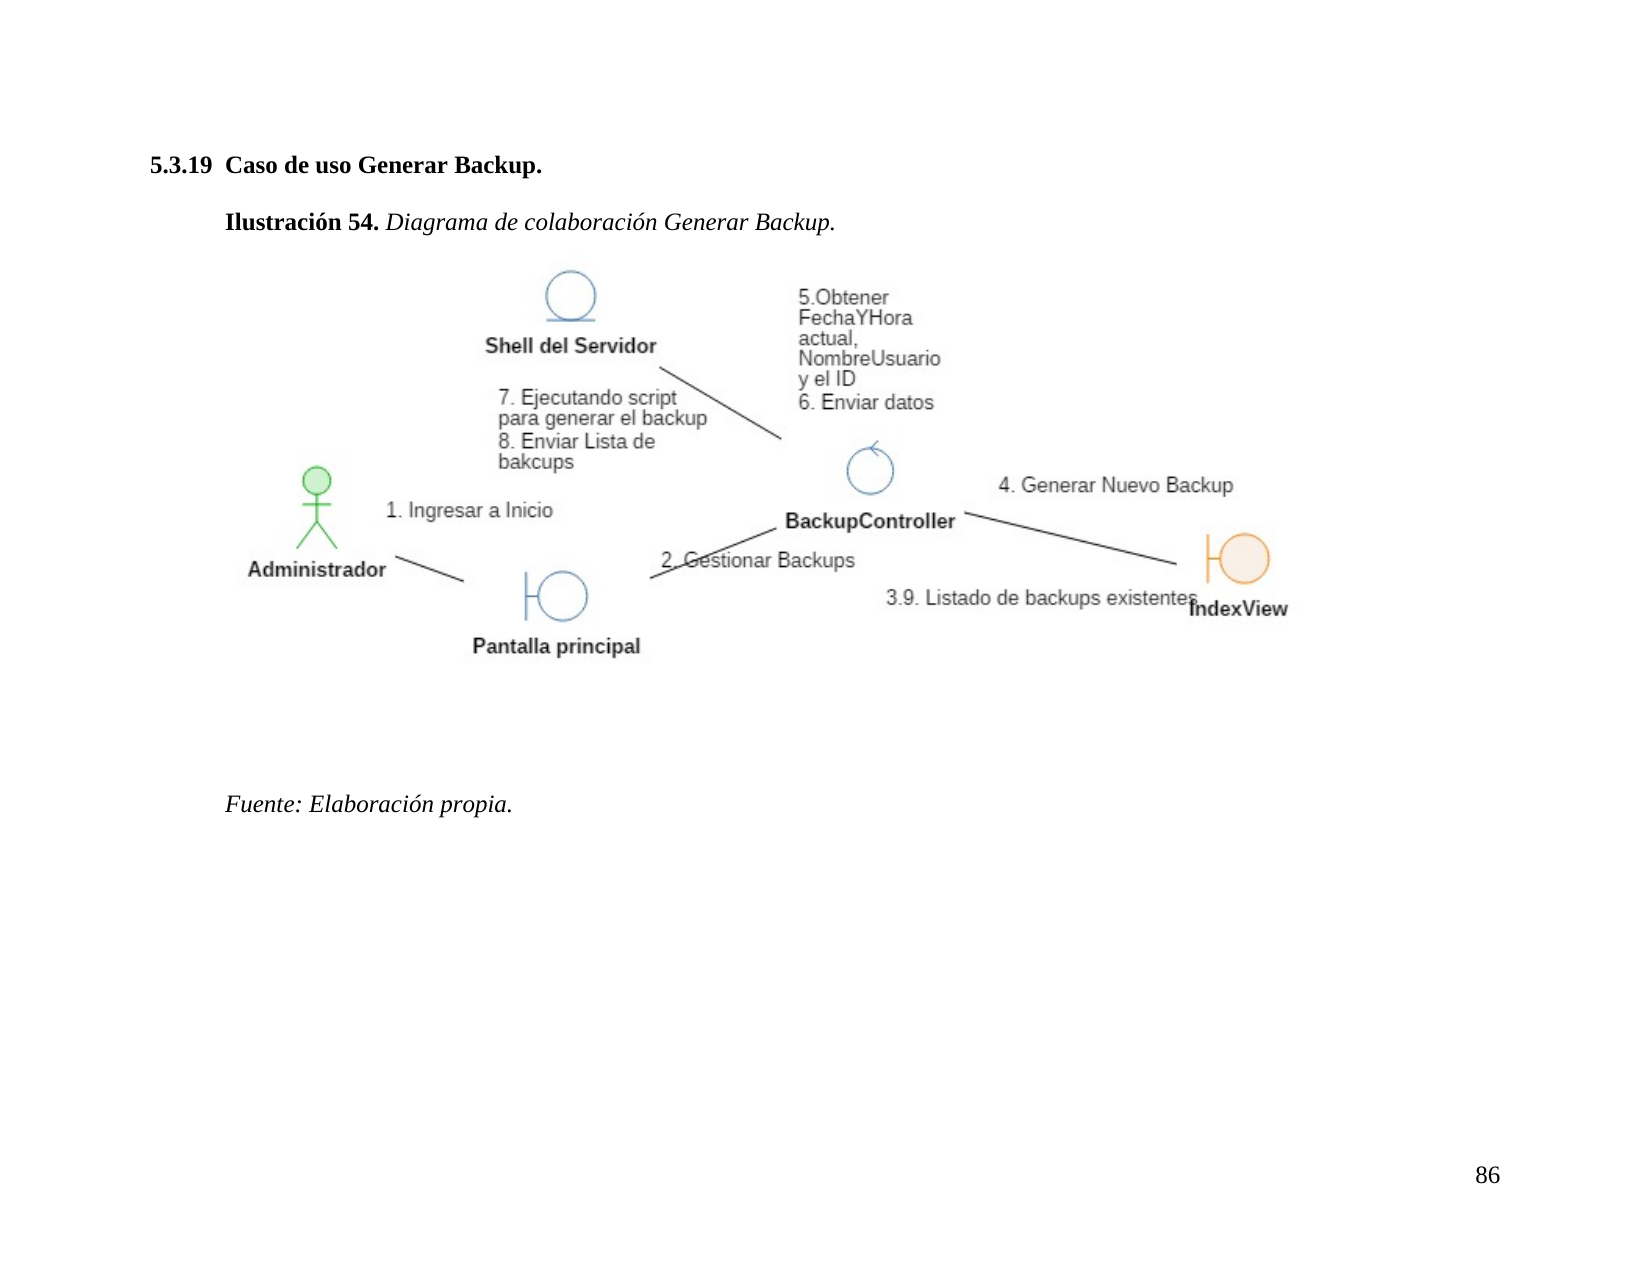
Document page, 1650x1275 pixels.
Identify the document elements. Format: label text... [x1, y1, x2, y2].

subtitle Caso de uso Generar Backup. [150, 150, 1500, 179]
text Ilustración 54. Diagrama de colaboración Generar Backup. [150, 207, 1500, 236]
picture [225, 250, 1360, 760]
text Fuente: Elaboración propia. [150, 789, 1500, 817]
